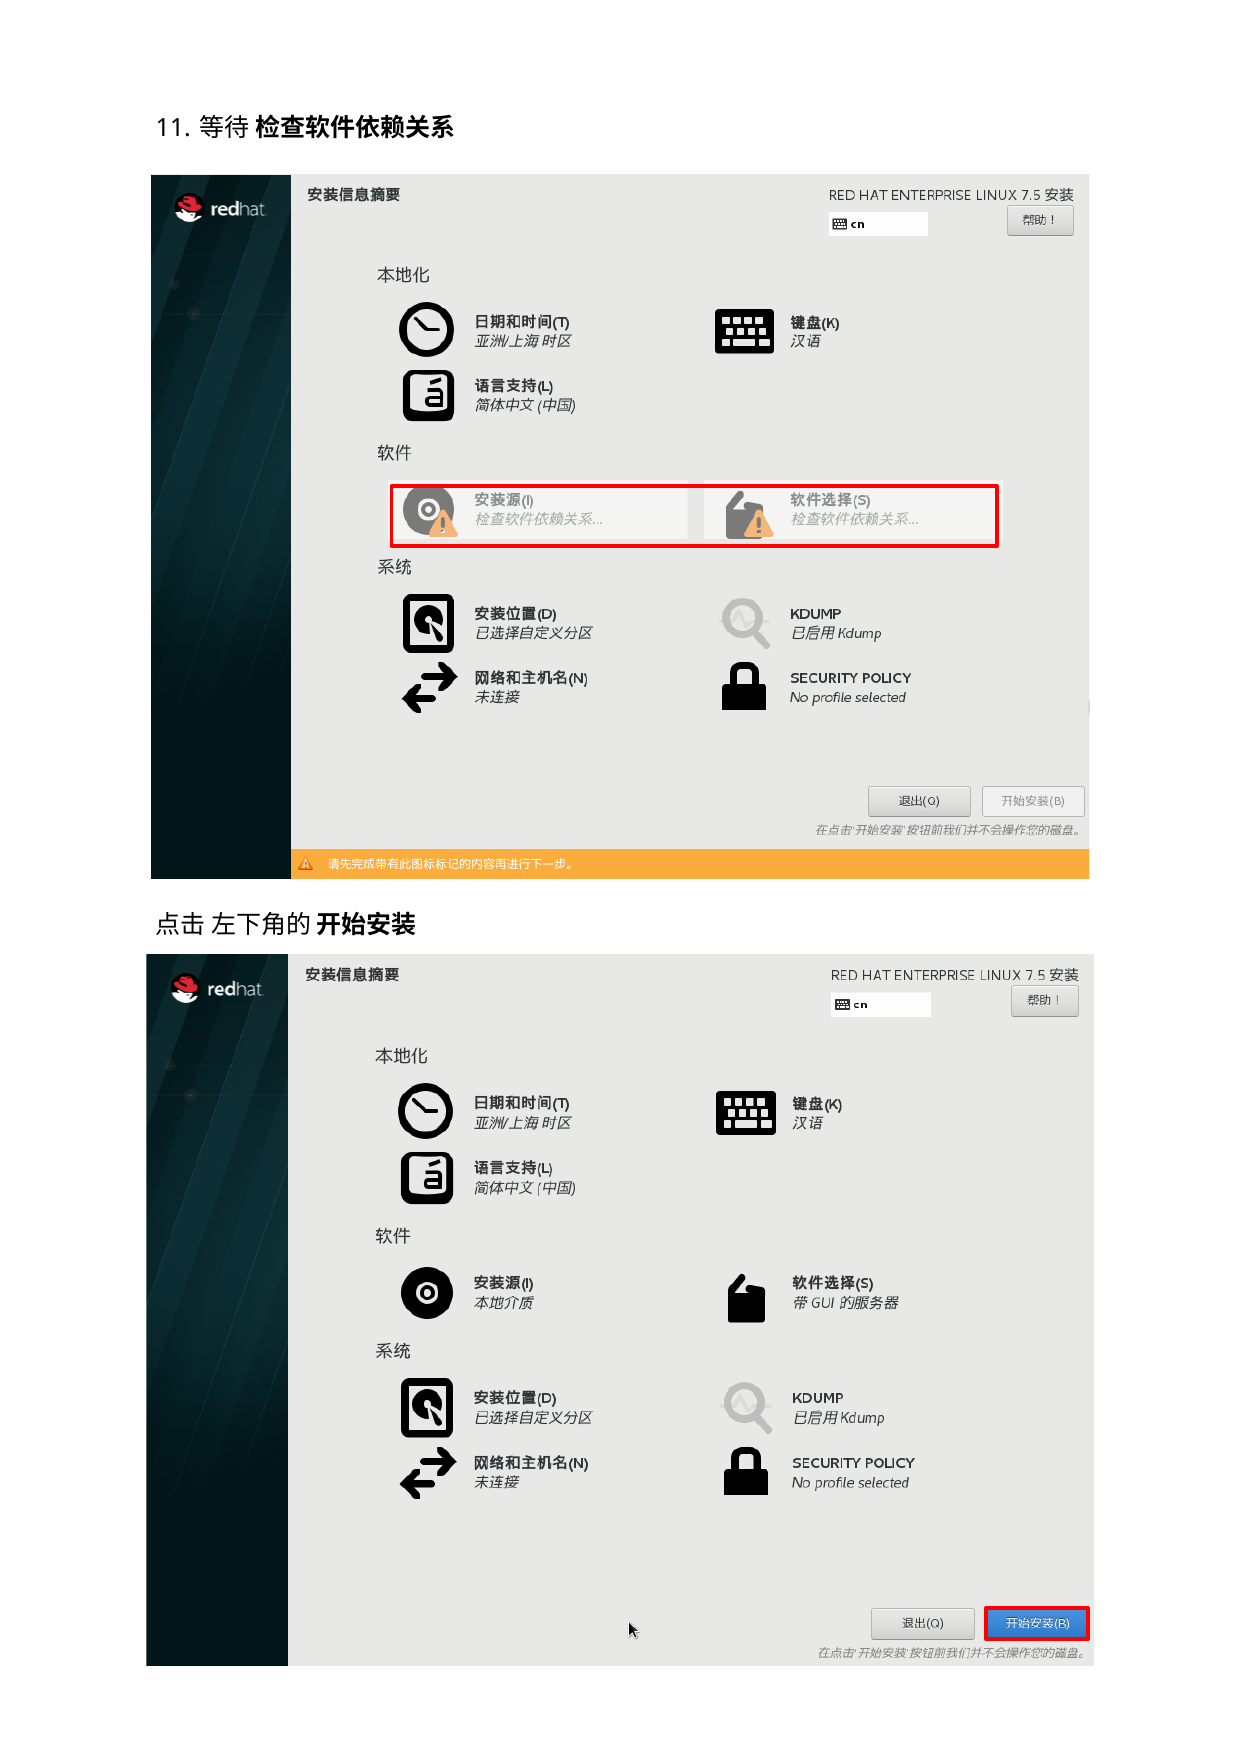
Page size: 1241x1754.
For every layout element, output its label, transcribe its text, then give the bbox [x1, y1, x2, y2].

title 等待 检查软件依赖关系 [155, 93, 1122, 158]
picture [150, 174, 1090, 879]
picture [146, 954, 1094, 1666]
text 点击 左下角的 开始安装 [155, 890, 1122, 955]
